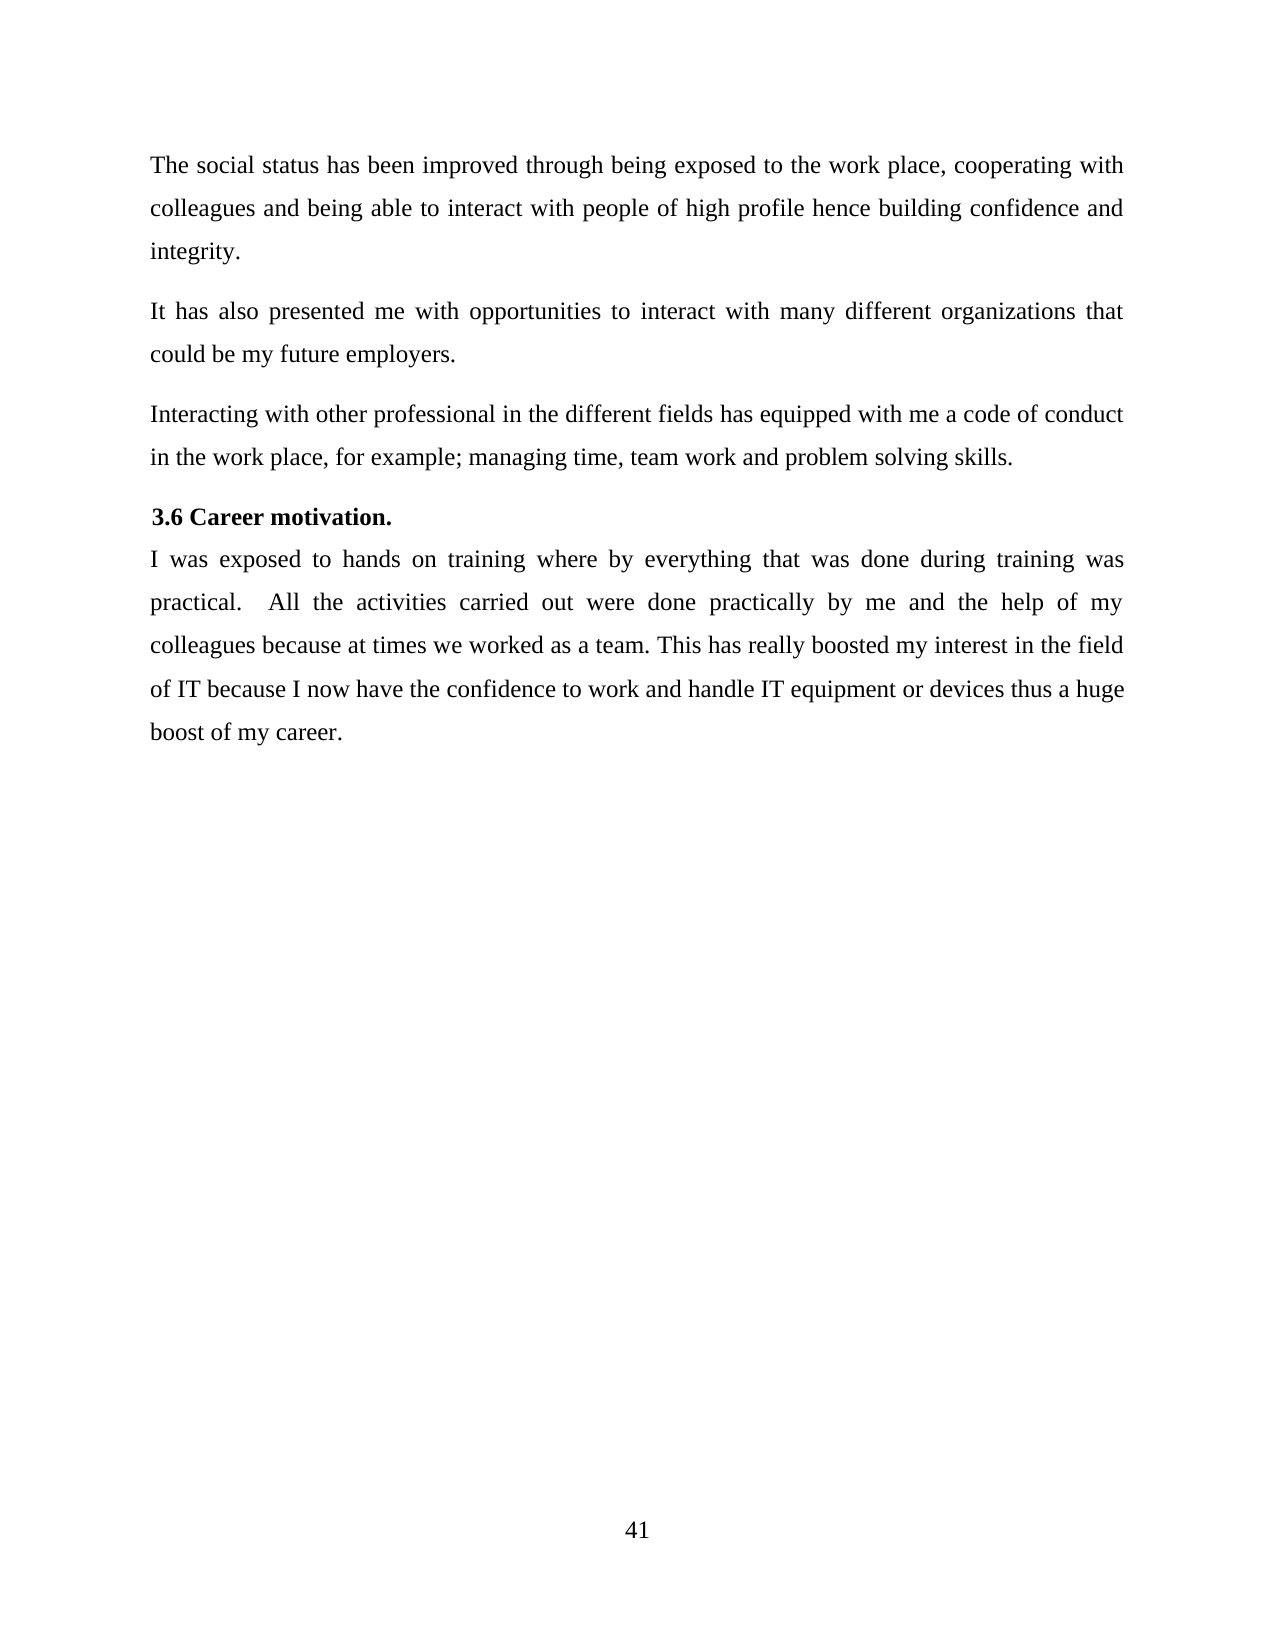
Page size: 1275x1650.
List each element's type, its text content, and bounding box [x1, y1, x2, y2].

subtitle 3.6 Career motivation. [152, 502, 1125, 531]
text It has also presented me with opportunities to interact with many different organizations that could be my future employers. [150, 296, 1125, 368]
text Interacting with other professional in the different fields has equipped with me a code of conduct in the work place, for example; managing time, team work and problem solving skills. [150, 399, 1125, 471]
text I was exposed to hands on training where by everything that was done during training was practical. All the activities carried out were done practically by me and the help of my colleagues because at times we worked as a team. This has really boosted my interest in the field of IT because I now have the confidence to work and handle IT equipment or devices thus a huge boost of my career. [150, 544, 1125, 746]
text The social status has been improved through being exposed to the work place, cooperating with colleagues and being able to interact with people of high profile hence building confidence and integrity. [150, 150, 1125, 265]
